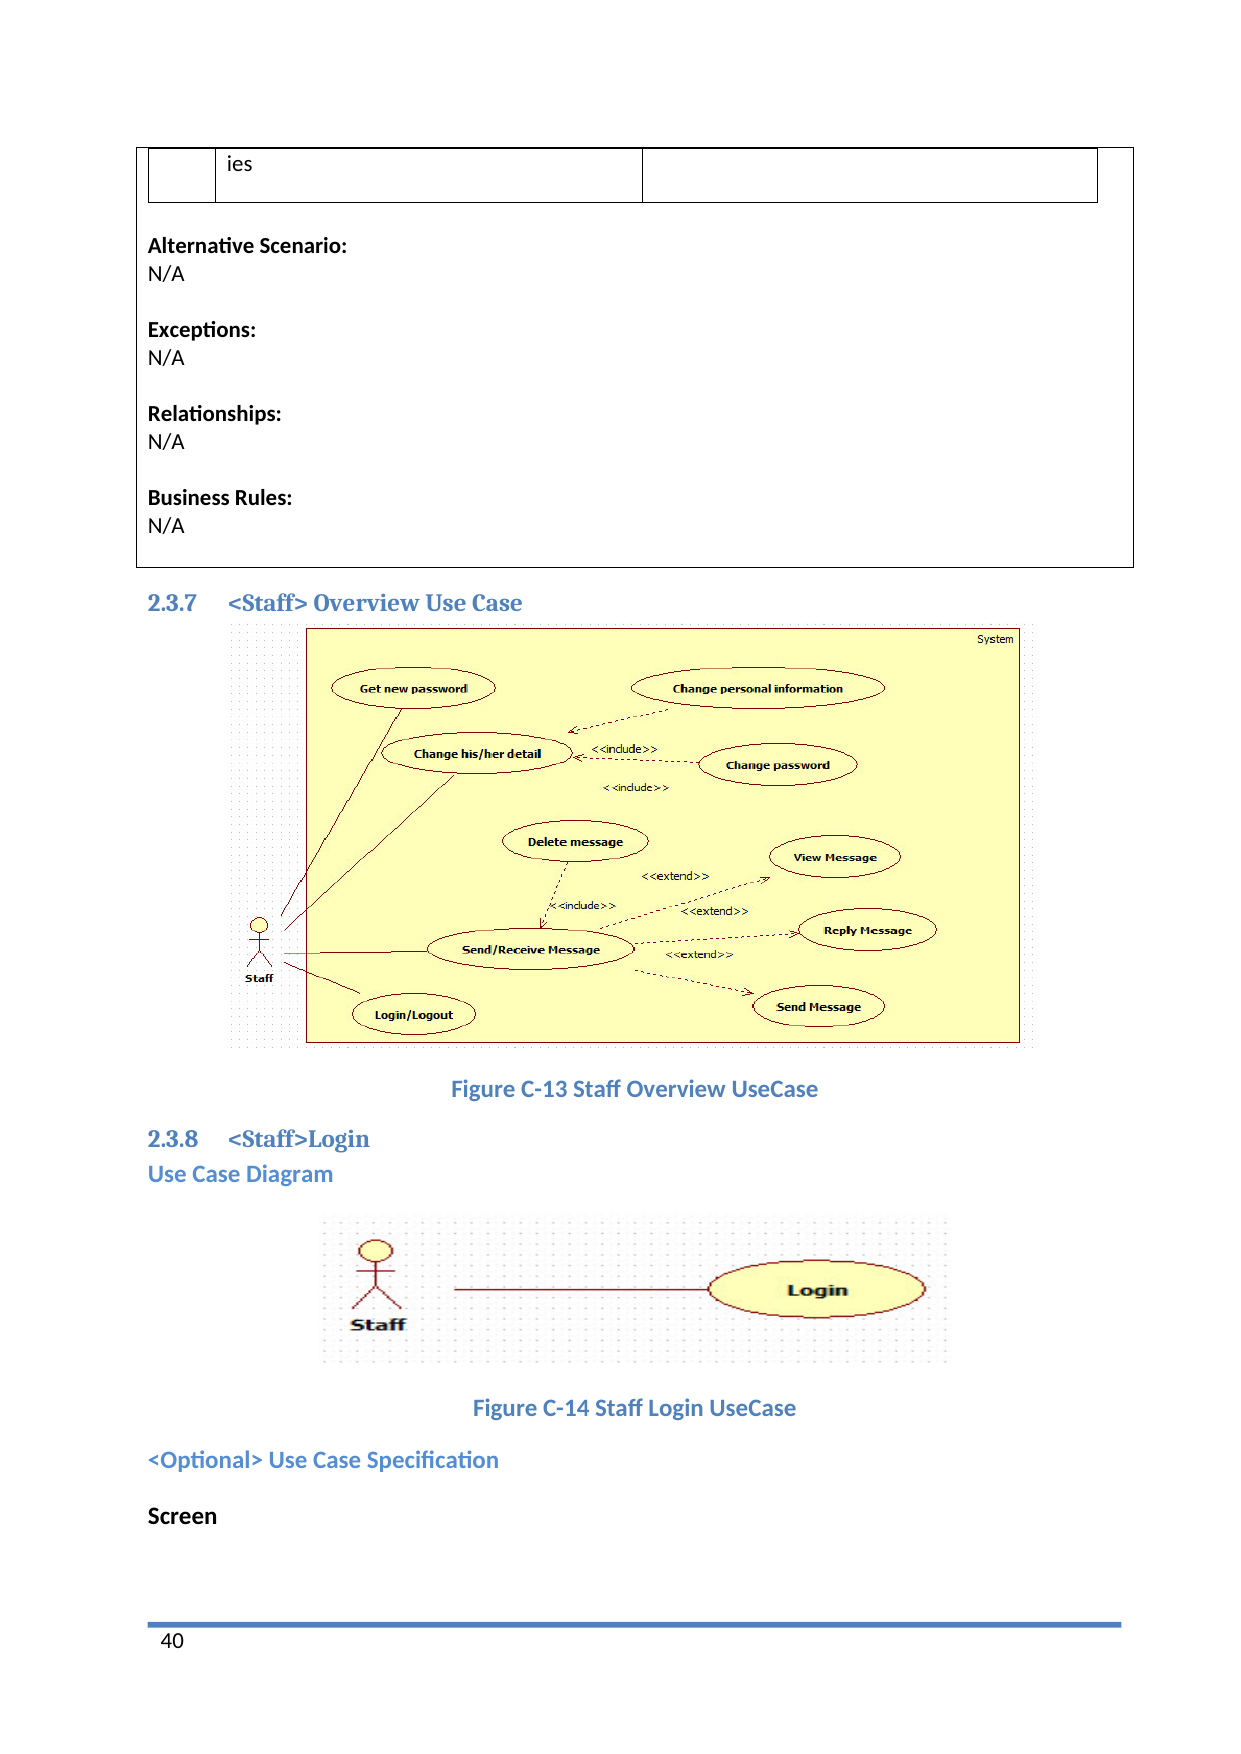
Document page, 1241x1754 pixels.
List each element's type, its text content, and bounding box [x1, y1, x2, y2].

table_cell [137, 148, 1133, 567]
text Figure C-14 Staff Login UseCase [148, 1393, 1122, 1423]
subtitle <Staff>Login [148, 1125, 1122, 1154]
text <Optional> Use Case Specification [148, 1444, 1122, 1474]
subtitle <Staff> Overview Use Case [148, 589, 1122, 618]
picture [318, 1213, 951, 1368]
text Use Case Diagram [148, 1158, 1122, 1188]
text Screen [148, 1500, 1122, 1530]
text Figure C-13 Staff Overview UseCase [148, 1073, 1122, 1104]
picture [230, 622, 1039, 1049]
